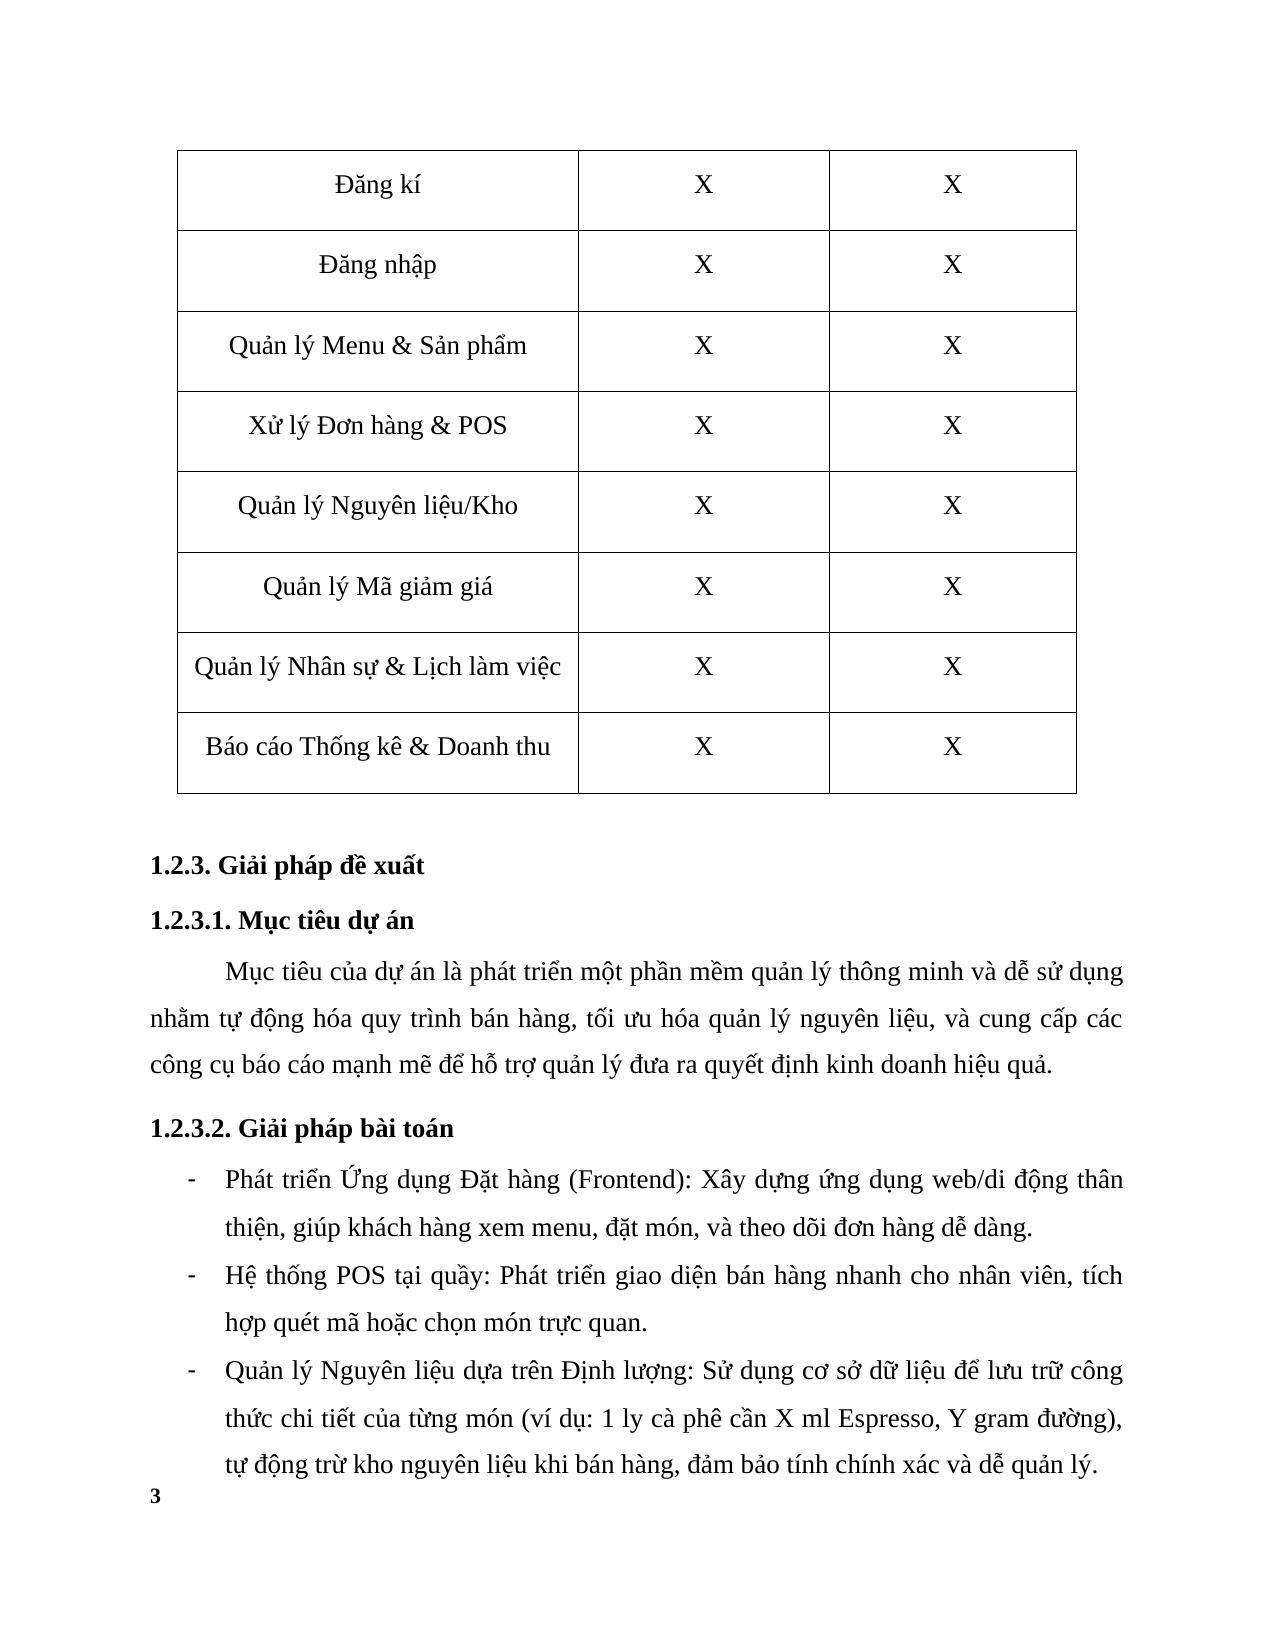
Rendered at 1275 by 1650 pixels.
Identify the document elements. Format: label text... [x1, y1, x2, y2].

table_cell Quản lý Mã giảm giá [178, 553, 578, 632]
table_cell X [830, 231, 1076, 311]
table_cell X [830, 151, 1076, 230]
table_cell X [830, 472, 1076, 552]
table_cell Quản lý Nhân sự & Lịch làm việc [178, 633, 578, 712]
table_cell Quản lý Menu & Sản phẩm [178, 312, 578, 391]
table_cell X [579, 151, 829, 230]
subtitle 1.2.3. Giải pháp đề xuất [150, 849, 1125, 881]
table_cell X [830, 713, 1076, 792]
table_cell X [579, 472, 829, 552]
table_cell X [579, 312, 829, 391]
table_cell X [830, 392, 1076, 471]
table_cell X [830, 553, 1076, 632]
table_cell Quản lý Nguyên liệu/Kho [178, 472, 578, 552]
list Quản lý Nguyên liệu dựa trên Định lượng: Sử dụng cơ sở dữ liệu để lưu trữ công thức chi tiết của từng món (ví dụ: 1 ly cà phê cần X ml Espresso, Y gram đường), tự động trừ kho nguyên liệu khi bán hàng, đảm bảo tính chính xác và dễ quản lý. [187, 1353, 1125, 1479]
table_cell X [579, 231, 829, 311]
subtitle 1.2.3.2. Giải pháp bài toán [150, 1112, 1125, 1143]
table_cell X [579, 633, 829, 712]
table_cell Báo cáo Thống kê & Doanh thu [178, 713, 578, 792]
table_cell X [830, 633, 1076, 712]
table_cell X [579, 553, 829, 632]
list Hệ thống POS tại quầy: Phát triển giao diện bán hàng nhanh cho nhân viên, tích hợp quét mã hoặc chọn món trực quan. [187, 1258, 1125, 1338]
table_cell X [579, 392, 829, 471]
table_cell Đăng nhập [178, 231, 578, 311]
table_cell X [579, 713, 829, 792]
subtitle 1.2.3.1. Mục tiêu dự án [150, 904, 1125, 936]
table_cell Xử lý Đơn hàng & POS [178, 392, 578, 471]
table_cell Đăng kí [178, 151, 578, 230]
list Phát triển Ứng dụng Đặt hàng (Frontend): Xây dựng ứng dụng web/di động thân thiện, giúp khách hàng xem menu, đặt món, và theo dõi đơn hàng dễ dàng. [187, 1163, 1125, 1242]
text Mục tiêu của dự án là phát triển một phần mềm quản lý thông minh và dễ sử dụng nhằm tự động hóa quy trình bán hàng, tối ưu hóa quản lý nguyên liệu, và cung cấp các công cụ báo cáo mạnh mẽ để hỗ trợ quản lý đưa ra quyết định kinh doanh hiệu quả. [150, 955, 1125, 1080]
table_cell X [830, 312, 1076, 391]
